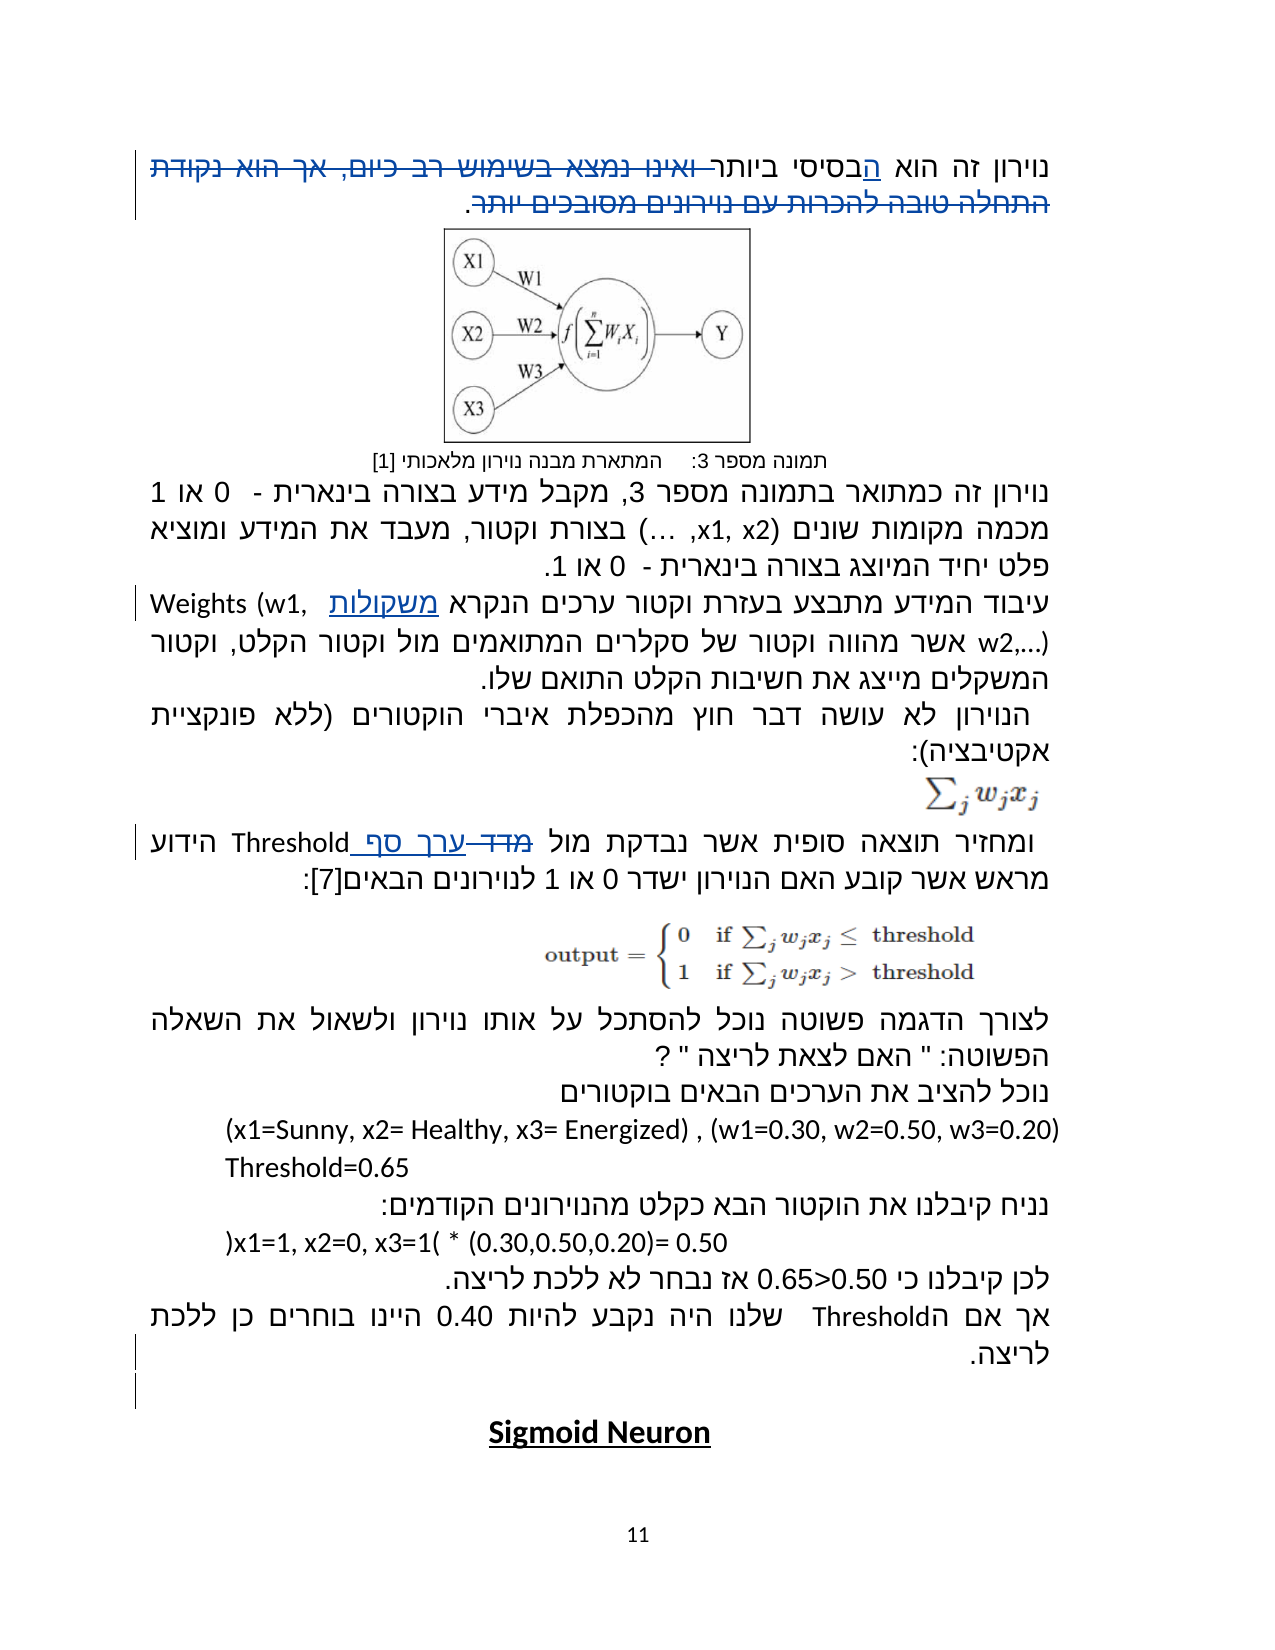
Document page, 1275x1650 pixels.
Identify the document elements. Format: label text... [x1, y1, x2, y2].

picture [923, 770, 1044, 822]
list Threshold=0.65 [225, 1149, 1125, 1185]
list הנוירון לא עושה דבר חוץ מהכפלת איברי הוקטורים (ללא פונקציית אקטיבציה): [150, 698, 1050, 768]
picture [535, 898, 1050, 1001]
list לצורך הדגמה פשוטה נוכל להסתכל על אותו נוירון ולשאול את השאלה הפשוטה: " האם לצאת לריצה " ? [150, 1002, 1050, 1072]
list נוירון זה כמתואר בתמונה מספר 3, מקבל מידע בצורה בינארית - 0 או 1 מכמה מקומות שונים (x1, x2, …) בצורת וקטור, מעבד את המידע ומוציא פלט יחיד המיוצג בצורה בינארית - 0 או 1. [150, 475, 1050, 583]
list (x1=Sunny, x2= Healthy, x3= Energized) , (w1=0.30, w2=0.50, w3=0.20) [225, 1111, 1125, 1147]
list )x1=1, x2=0, x3=1( * (0.30,0.50,0.20)= 0.50 [225, 1224, 1125, 1259]
list נוכל להציב את הערכים הבאים בוקטורים [150, 1075, 1050, 1108]
list נניח קיבלנו את הוקטור הבא כקלט מהנוירונים הקודמים: [150, 1188, 1050, 1221]
list תמונה מספר 3: המתארת מבנה נוירון מלאכותי [1] [150, 449, 1050, 473]
picture [434, 222, 766, 447]
list Sigmoid Neuron [150, 1411, 1050, 1452]
list עיבוד המידע מתבצע בעזרת וקטור ערכים הנקרא Weights (w1, w2,…) אשר מהווה וקטור של סקלרים המתואמים מול וקטור הקלט, וקטור המשקלים מייצג את חשיבות הקלט התואם שלו. [150, 585, 1050, 695]
list אך אם הThreshold שלנו היה נקבע להיות 0.40 היינו בוחרים כן ללכת לריצה. [150, 1298, 1050, 1370]
list נוירון זה הוא בסיסי ביותר. [150, 150, 1050, 220]
list לכן קיבלנו כי 0.50<0.65 אז נבחר לא ללכת לריצה. [150, 1262, 1050, 1296]
list ומחזיר תוצאה סופית אשר נבדקת מול Threshold הידוע מראש אשר קובע האם הנוירון ישדר 0 או 1 לנוירונים הבאים[7]: [150, 824, 1050, 896]
